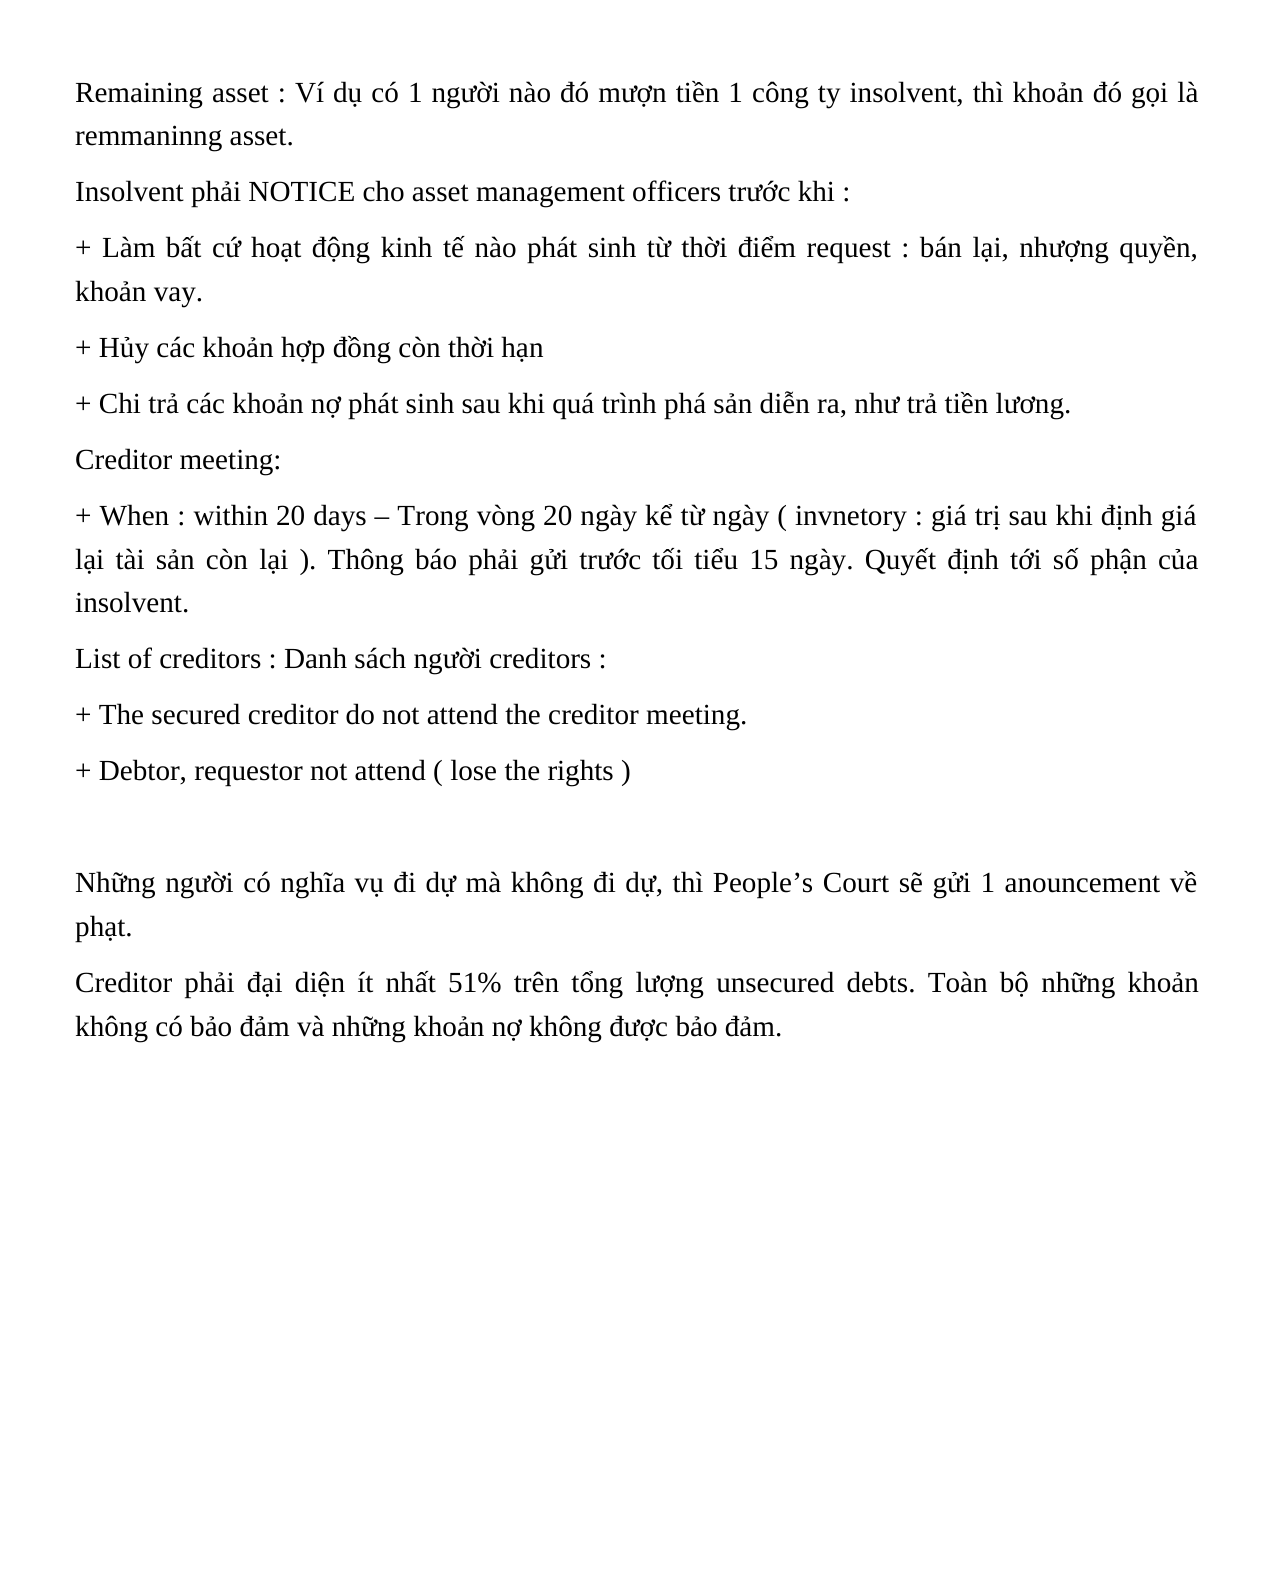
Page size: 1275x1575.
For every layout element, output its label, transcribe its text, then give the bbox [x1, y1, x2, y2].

text + Làm bất cứ hoạt động kinh tế nào phát sinh từ thời điểm request : bán lại, nhượng quyền, khoản vay. [75, 231, 1200, 308]
text + The secured creditor do not attend the creditor meeting. [75, 697, 1200, 731]
text Creditor phải đại diện ít nhất 51% trên tổng lượng unsecured debts. Toàn bộ những khoản không có bảo đảm và những khoản nợ không được bảo đảm. [75, 965, 1200, 1042]
text Creditor meeting: [75, 442, 1200, 476]
text List of creditors : Danh sách người creditors : [75, 641, 1200, 675]
text + When : within 20 days – Trong vòng 20 ngày kể từ ngày ( invnetory : giá trị sau khi định giá lại tài sản còn lại ). Thông báo phải gửi trước tối tiểu 15 ngày. Quyết định tới số phận của insolvent. [75, 498, 1200, 619]
text Những người có nghĩa vụ đi dự mà không đi dự, thì People’s Court sẽ gửi 1 anouncement về phạt. [75, 866, 1200, 943]
text + Hủy các khoản hợp đồng còn thời hạn [75, 330, 1200, 364]
text + Chi trả các khoản nợ phát sinh sau khi quá trình phá sản diễn ra, như trả tiền lương. [75, 386, 1200, 420]
text + Debtor, requestor not attend ( lose the rights ) [75, 753, 1200, 787]
text Insolvent phải NOTICE cho asset management officers trước khi : [75, 174, 1200, 208]
text Remaining asset : Ví dụ có 1 người nào đó mượn tiền 1 công ty insolvent, thì khoản đó gọi là remmaninng asset. [75, 75, 1200, 152]
